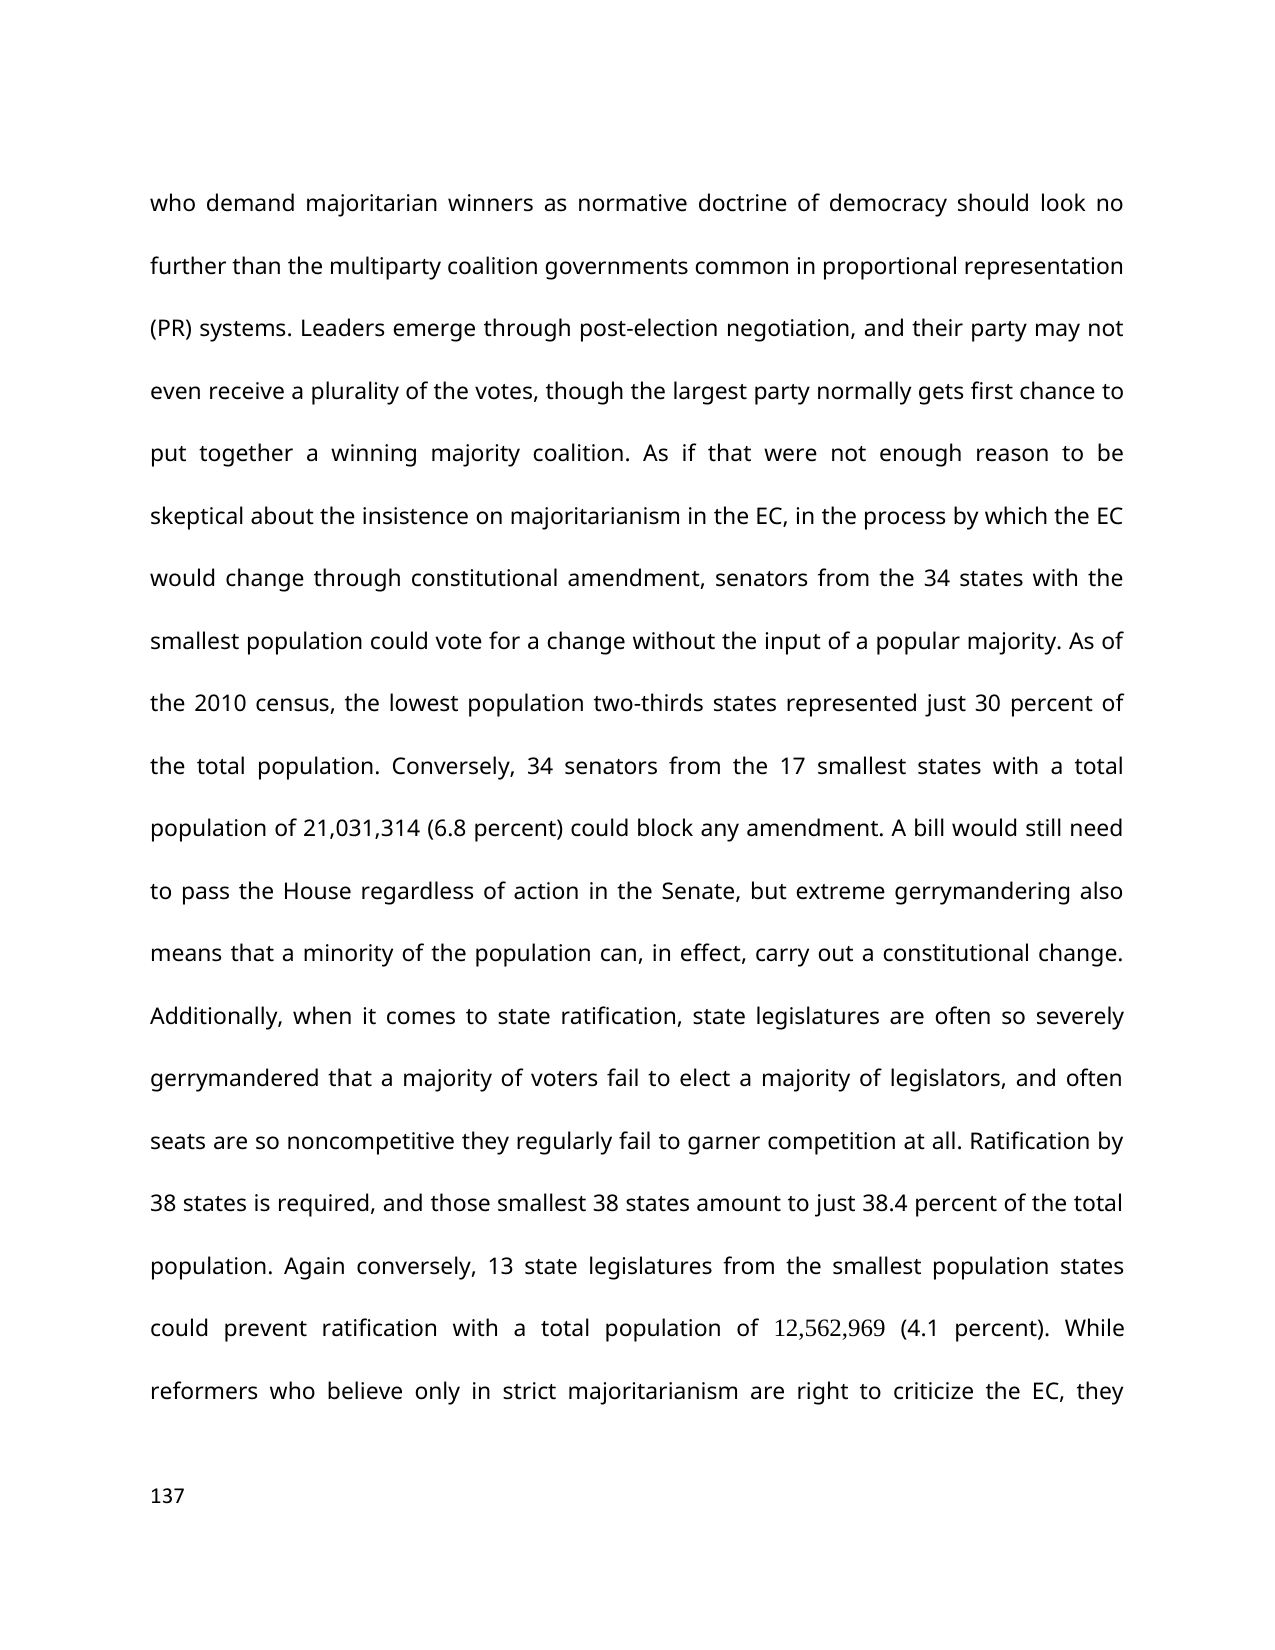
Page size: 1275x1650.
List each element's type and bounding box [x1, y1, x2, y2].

text [150, 187, 1125, 1406]
